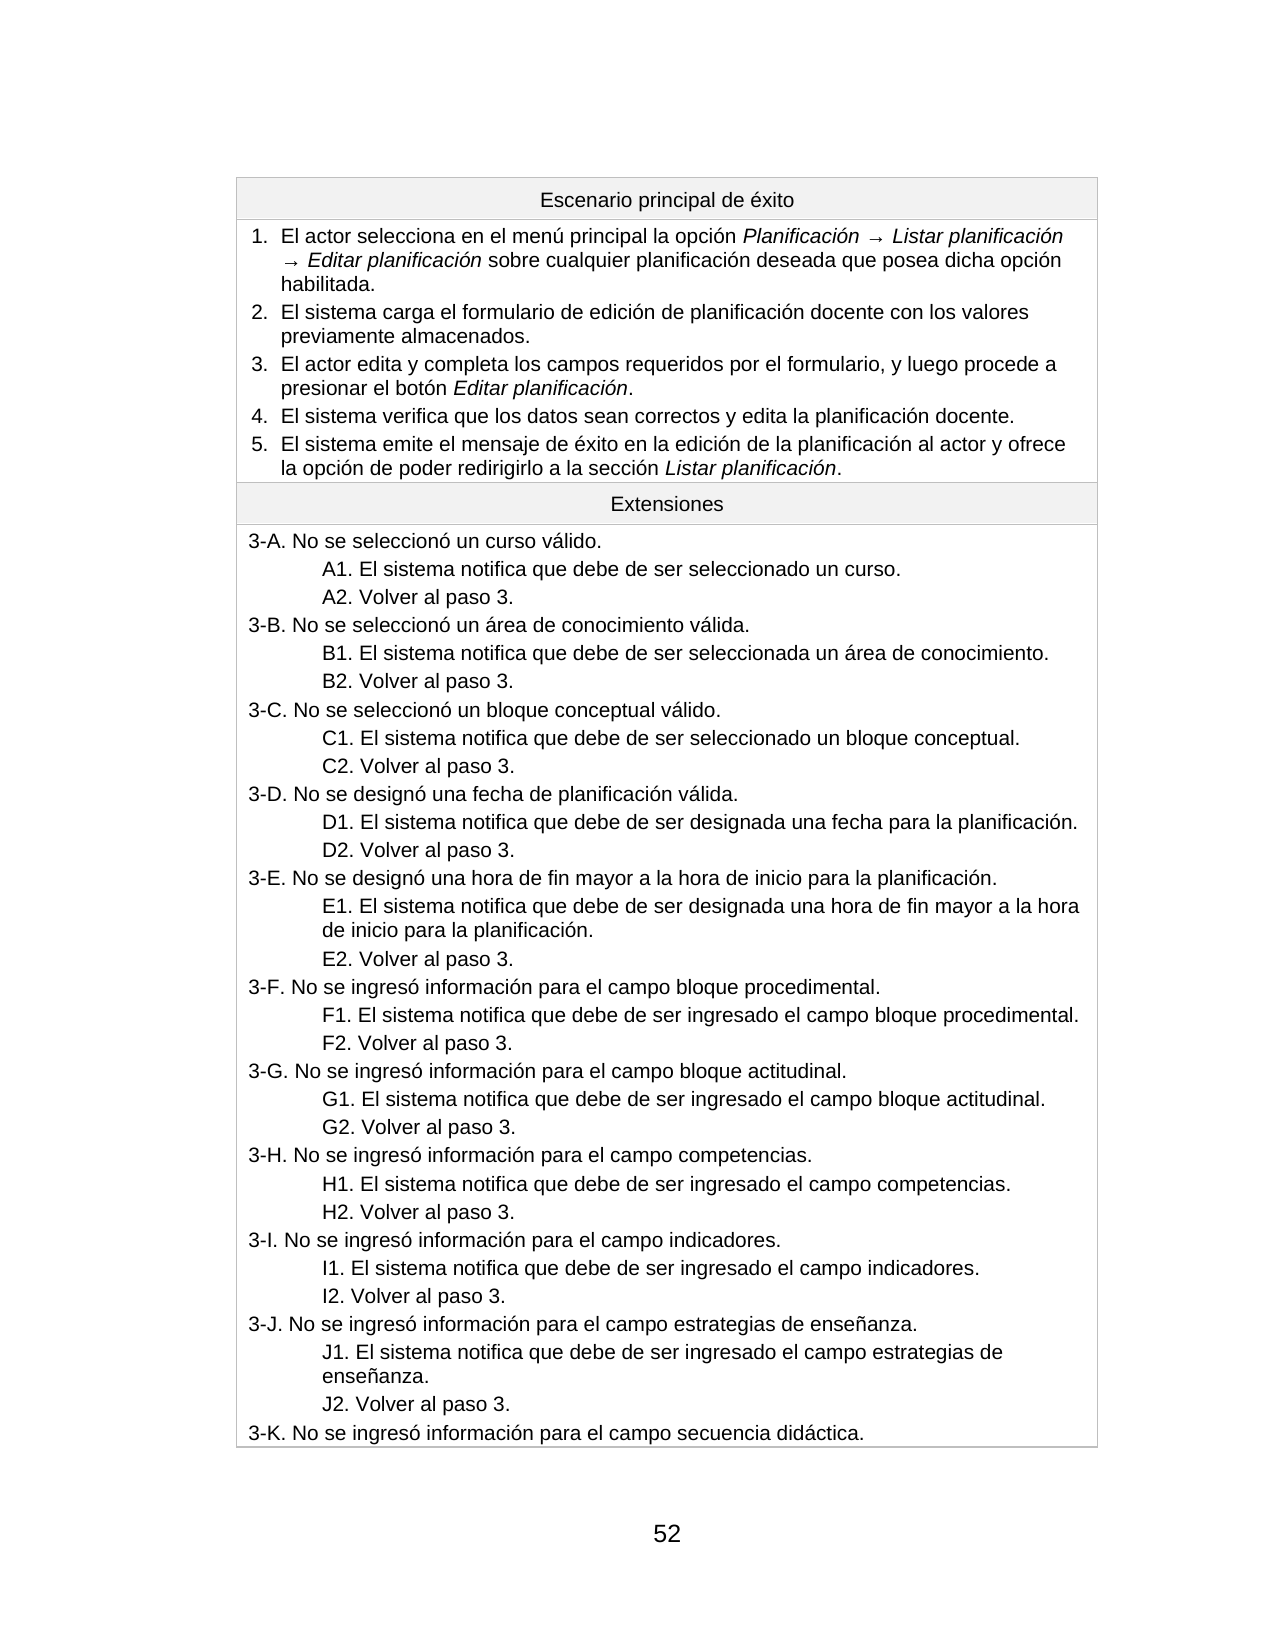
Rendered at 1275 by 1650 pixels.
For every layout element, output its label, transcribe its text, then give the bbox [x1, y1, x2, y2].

table_cell Escenario principal de éxito [237, 178, 1097, 218]
table_cell Extensiones [237, 483, 1097, 523]
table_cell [237, 525, 1097, 1446]
table_cell El actor selecciona en el menú principal la opción Planificación → Listar planificación → Editar planificación sobre cualquier planificación deseada que posea dicha opción habilitada. El sistema carga el formulario de edición de planificación docente con los valores previamente almacenados. El actor edita y completa los campos requeridos por el formulario, y luego procede a presionar el botón Editar planificación. El sistema verifica que los datos sean correctos y edita la planificación docente. El sistema emite el mensaje de éxito en la edición de la planificación al actor y ofrece la opción de poder redirigirlo a la sección Listar planificación. [237, 220, 1097, 482]
